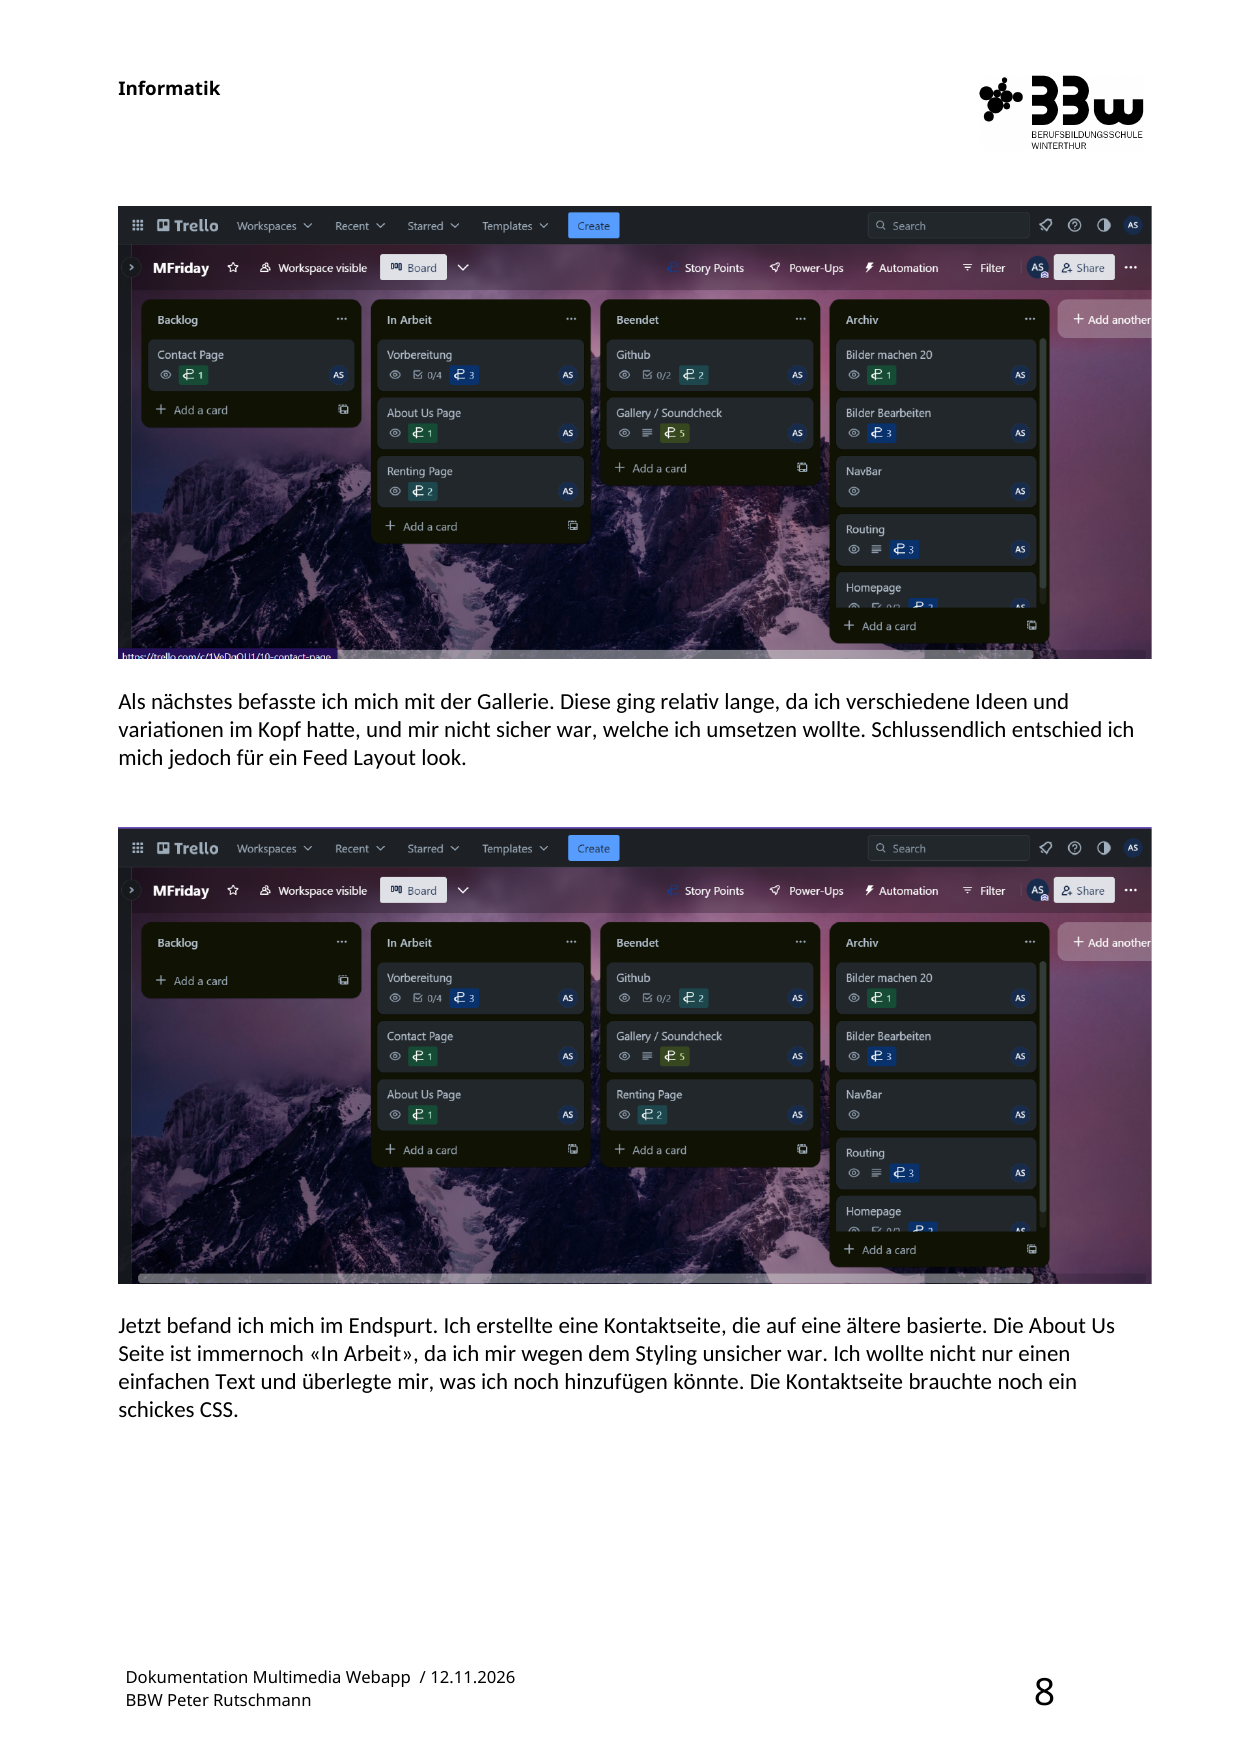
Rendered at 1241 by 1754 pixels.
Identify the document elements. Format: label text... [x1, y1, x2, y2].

text Jetzt befand ich mich im Endspurt. Ich erstellte eine Kontaktseite, die auf eine ältere basierte. Die About Us Seite ist immernoch «In Arbeit», da ich mir wegen dem Styling unsicher war. Ich wollte nicht nur einen einfachen Text und überlegte mir, was ich noch hinzufügen könnte. Die Kontaktseite brauchte noch ein schickes CSS. [118, 1311, 1152, 1423]
picture [978, 75, 1145, 150]
picture [118, 206, 1152, 659]
text Als nächstes befasste ich mich mit der Gallerie. Diese ging relativ lange, da ich verschiedene Ideen und variationen im Kopf hatte, und mir nicht sicher war, welche ich umsetzen wollte. Schlussendlich entschied ich mich jedoch für ein Feed Layout look. [118, 687, 1152, 771]
picture [118, 827, 1152, 1284]
